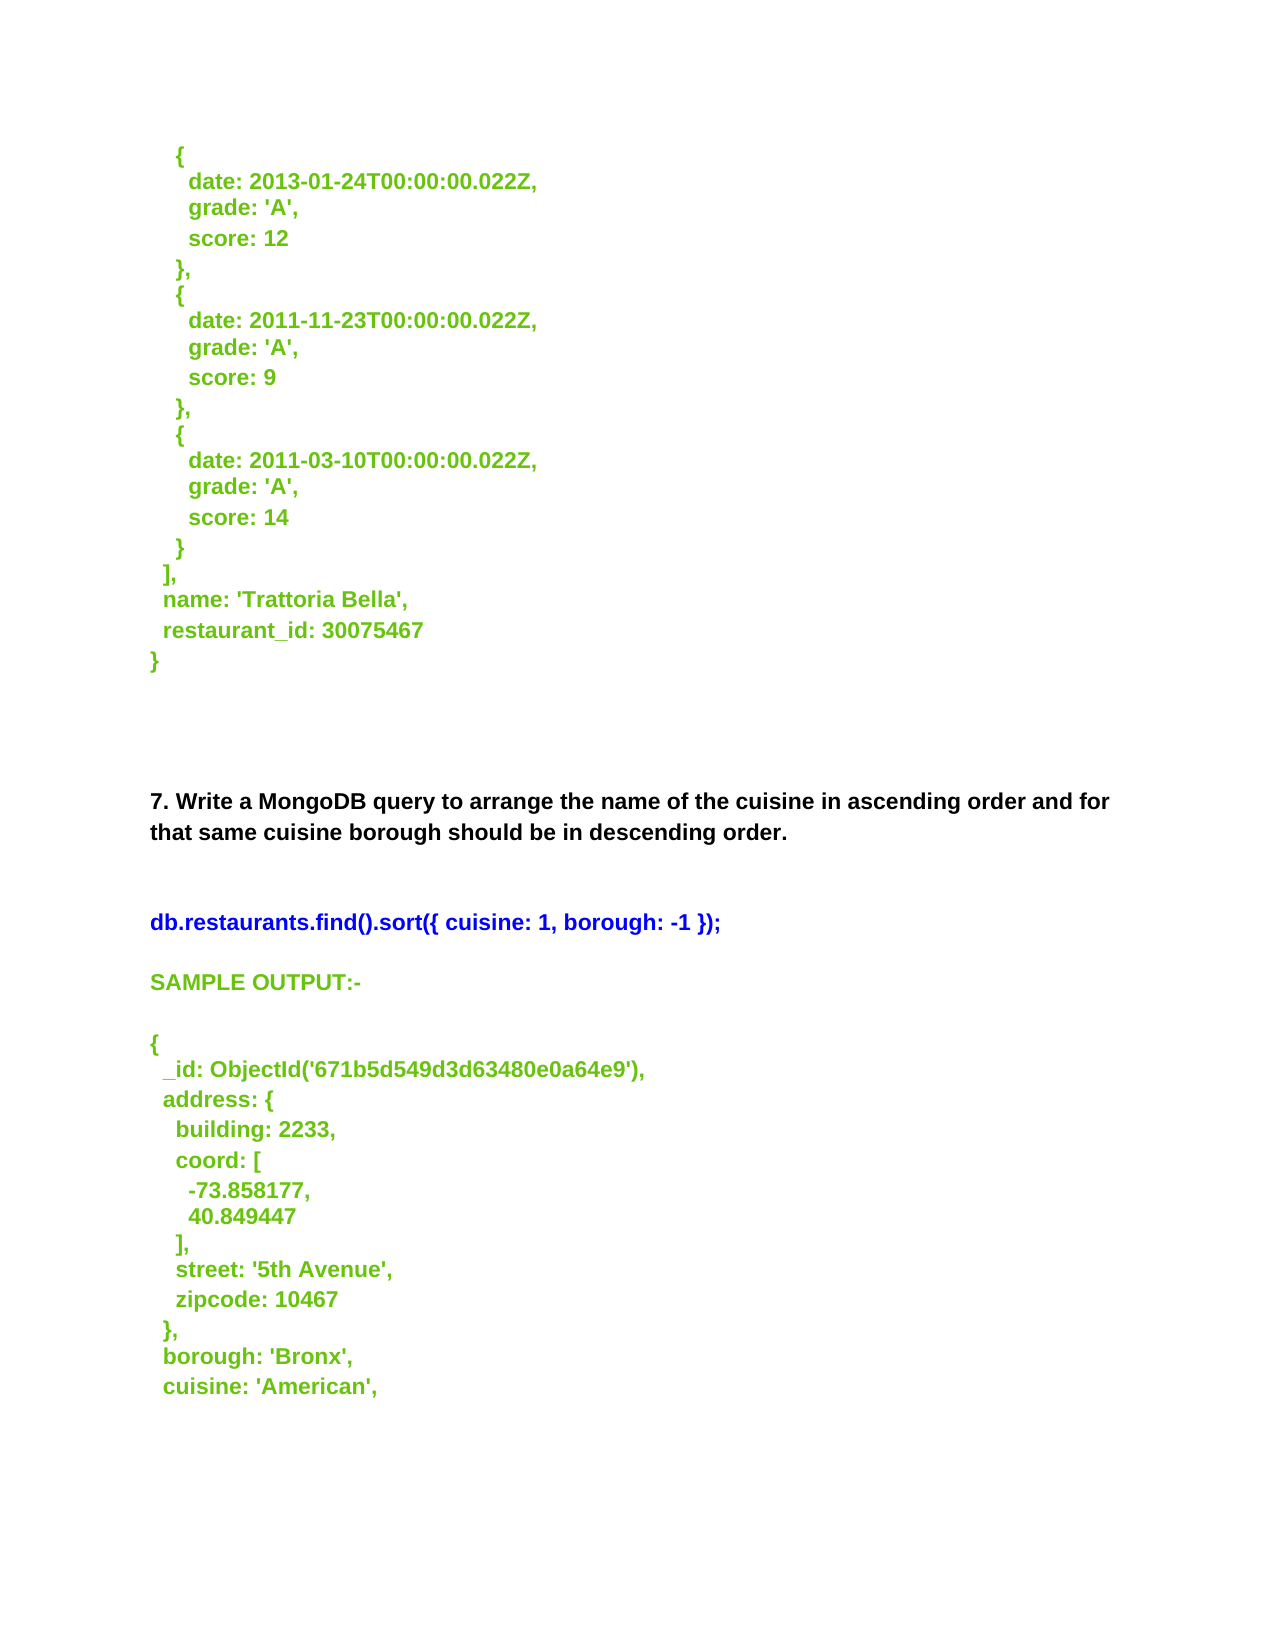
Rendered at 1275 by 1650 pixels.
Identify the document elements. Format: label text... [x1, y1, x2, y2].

text street: '5th Avenue', zipcode: 10467 [175, 1256, 395, 1312]
text borough: 'Bronx', cuisine: 'American', [163, 1343, 379, 1399]
text 40.849447 [188, 1203, 1210, 1229]
text -73.858177, [188, 1177, 1210, 1203]
text name: 'Trattoria Bella', restaurant_id: 30075467 [163, 586, 424, 643]
text grade: 'A', score: 12 [188, 194, 301, 251]
text { [175, 142, 1210, 168]
text { [150, 1030, 1210, 1056]
text grade: 'A', score: 14 [188, 473, 301, 530]
text date: 2011-11-23T00:00:00.022Z, [188, 307, 1210, 334]
text ], [175, 1229, 1210, 1256]
text }, [175, 394, 1210, 421]
text ], [163, 560, 1210, 586]
text grade: 'A', score: 9 [188, 334, 301, 390]
text { [175, 281, 1210, 307]
text }, [175, 255, 1210, 281]
text date: 2011-03-10T00:00:00.022Z, [188, 447, 1210, 473]
text }, [163, 1316, 1210, 1343]
text { [175, 421, 1210, 447]
text _id: ObjectId('671b5d549d3d63480e0a64e9'), address: { [163, 1056, 646, 1113]
text db.restaurants.find().sort({ cuisine: 1, borough: -1 }); SAMPLE OUTPUT:- [150, 909, 724, 996]
text building: 2233, coord: [ [175, 1116, 338, 1173]
list Write a MongoDB query to arrange the name of the cuisine in ascending order and for that same cuisine borough should be in descending order. [150, 788, 1110, 845]
text date: 2013-01-24T00:00:00.022Z, [188, 168, 1210, 194]
text } [150, 647, 1210, 673]
text } [175, 534, 1210, 560]
